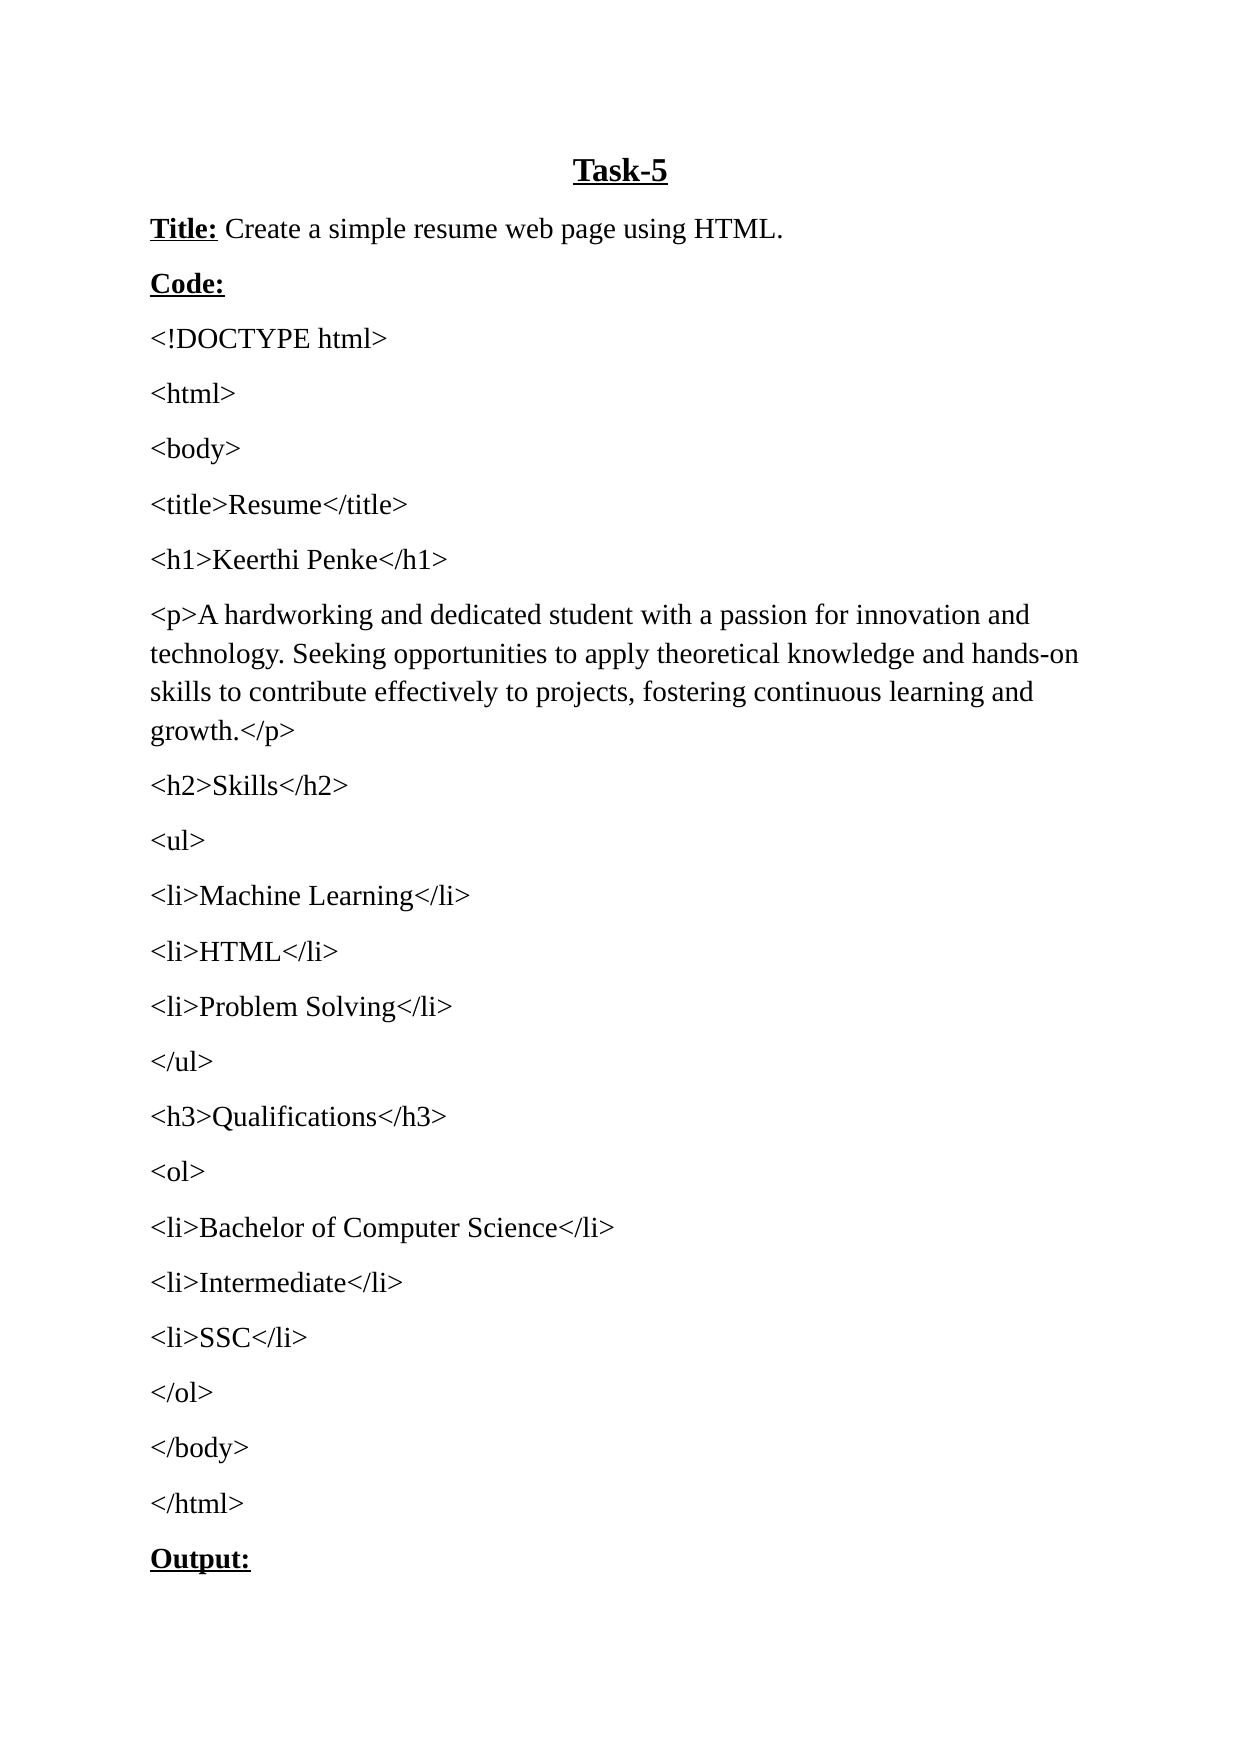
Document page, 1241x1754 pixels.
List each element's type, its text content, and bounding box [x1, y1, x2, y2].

text <ol> [150, 1154, 1090, 1188]
text <li>Intermediate</li> [150, 1265, 1090, 1298]
text Title: Create a simple resume web page using HTML. [150, 211, 1090, 244]
text <li>Machine Learning</li> [150, 878, 1090, 912]
text <h1>Keerthi Penke</h1> [150, 542, 1090, 576]
text <html> [150, 376, 1090, 410]
text Output: [150, 1541, 1090, 1574]
text <p>A hardworking and dedicated student with a passion for innovation and technology. Seeking opportunities to apply theoretical knowledge and hands-on skills to contribute effectively to projects, fostering continuous learning and growth.</p> [150, 597, 1090, 746]
text </ol> [150, 1375, 1090, 1409]
text <li>SSC</li> [150, 1320, 1090, 1354]
text </html> [150, 1486, 1090, 1519]
text <h3>Qualifications</h3> [150, 1099, 1090, 1133]
text </body> [150, 1431, 1090, 1464]
text Code: [150, 266, 1090, 299]
text <li>HTML</li> [150, 934, 1090, 967]
text <ul> [150, 823, 1090, 857]
text <li>Problem Solving</li> [150, 989, 1090, 1022]
text <title>Resume</title> [150, 487, 1090, 520]
text <li>Bachelor of Computer Science</li> [150, 1210, 1090, 1243]
text <body> [150, 432, 1090, 465]
text </ul> [150, 1044, 1090, 1078]
text Task-5 [150, 150, 1090, 188]
text <!DOCTYPE html> [150, 321, 1090, 355]
text <h2>Skills</h2> [150, 768, 1090, 802]
